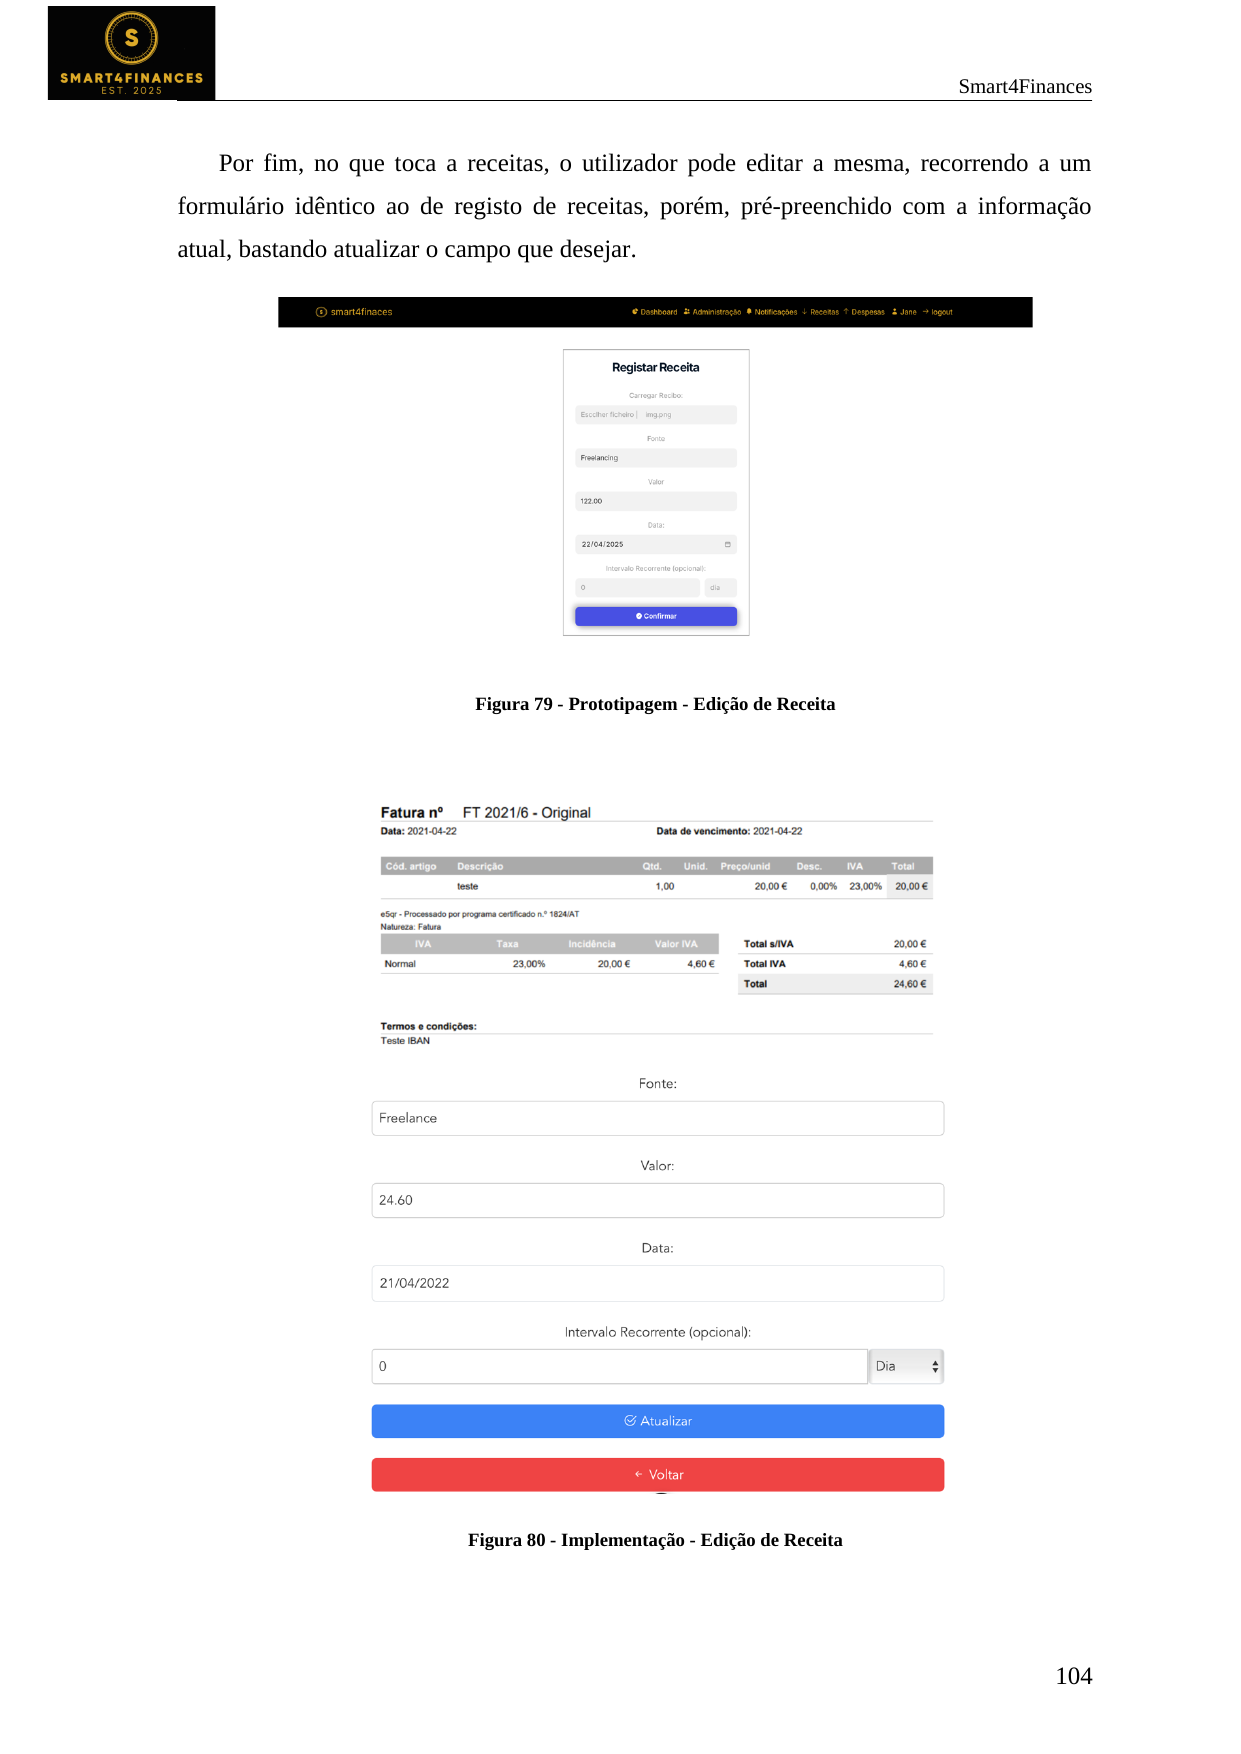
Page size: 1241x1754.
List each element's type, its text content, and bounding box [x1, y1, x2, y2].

text Figura 80 - Implementação - Edição de Receita [177, 1529, 1092, 1551]
text Por fim, no que toca a receitas, o utilizador pode editar a mesma, recorrendo a um formulário idêntico ao de registo de receitas, porém, pré-preenchido com a informação atual, bastando atualizar o campo que desejar. [177, 148, 1092, 263]
text Figura 79 - Prototipagem - Edição de Receita [177, 692, 1092, 714]
picture [353, 798, 958, 1494]
picture [278, 297, 1033, 658]
picture [47, 6, 216, 100]
